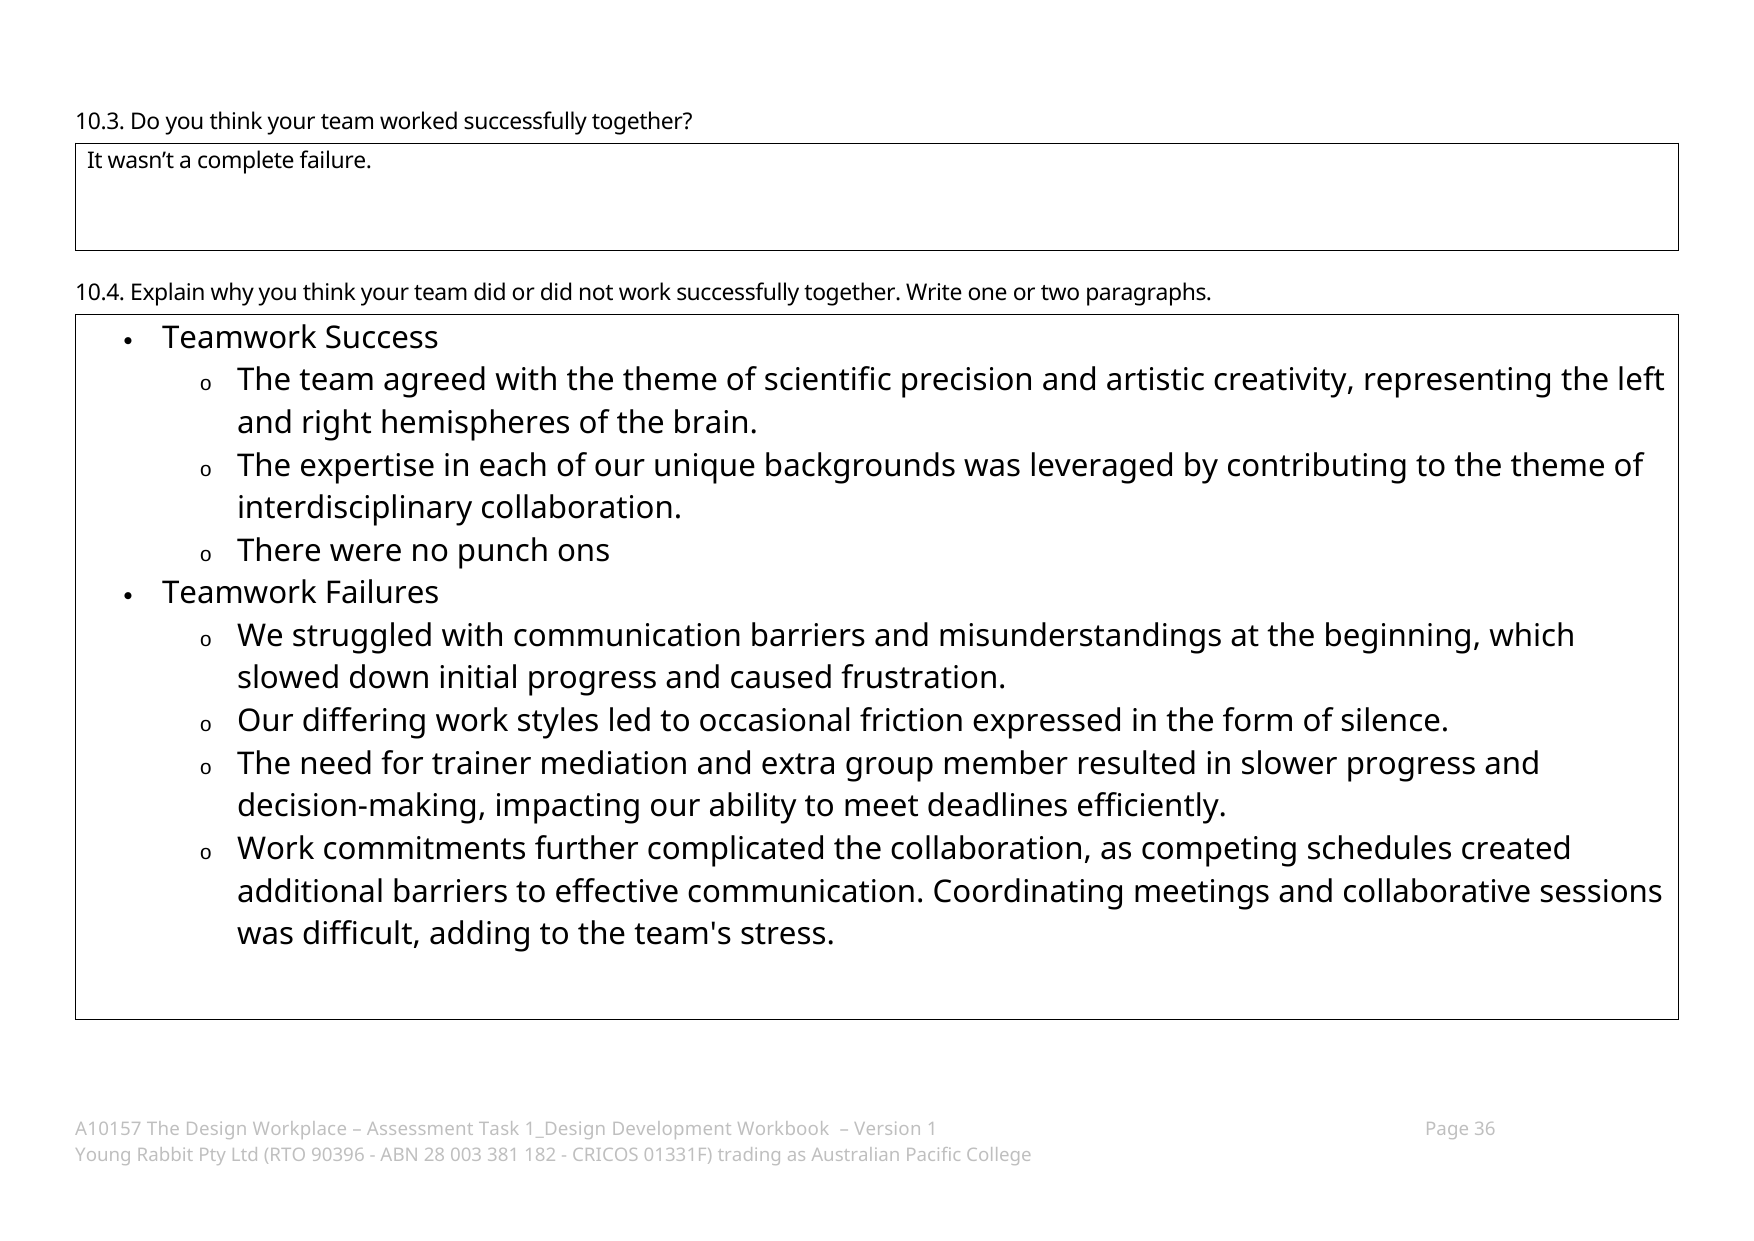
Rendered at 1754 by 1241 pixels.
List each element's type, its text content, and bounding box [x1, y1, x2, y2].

text 10.4. Explain why you think your team did or did not work successfully together. Write one or two paragraphs. [75, 276, 1679, 307]
table_header It wasn’t a complete failure. [76, 144, 1678, 250]
table_header Teamwork Success The team agreed with the theme of scientific precision and artistic creativity, representing the left and right hemispheres of the brain. The expertise in each of our unique backgrounds was leveraged by contributing to the theme of interdisciplinary collaboration. There were no punch ons Teamwork Failures We struggled with communication barriers and misunderstandings at the beginning, which slowed down initial progress and caused frustration. Our differing work styles led to occasional friction expressed in the form of silence. The need for trainer mediation and extra group member resulted in slower progress and decision-making, impacting our ability to meet deadlines efficiently. Work commitments further complicated the collaboration, as competing schedules created additional barriers to effective communication. Coordinating meetings and collaborative sessions was difficult, adding to the team's stress. [76, 315, 1678, 1019]
text 10.3. Do you think your team worked successfully together? [75, 105, 1679, 136]
